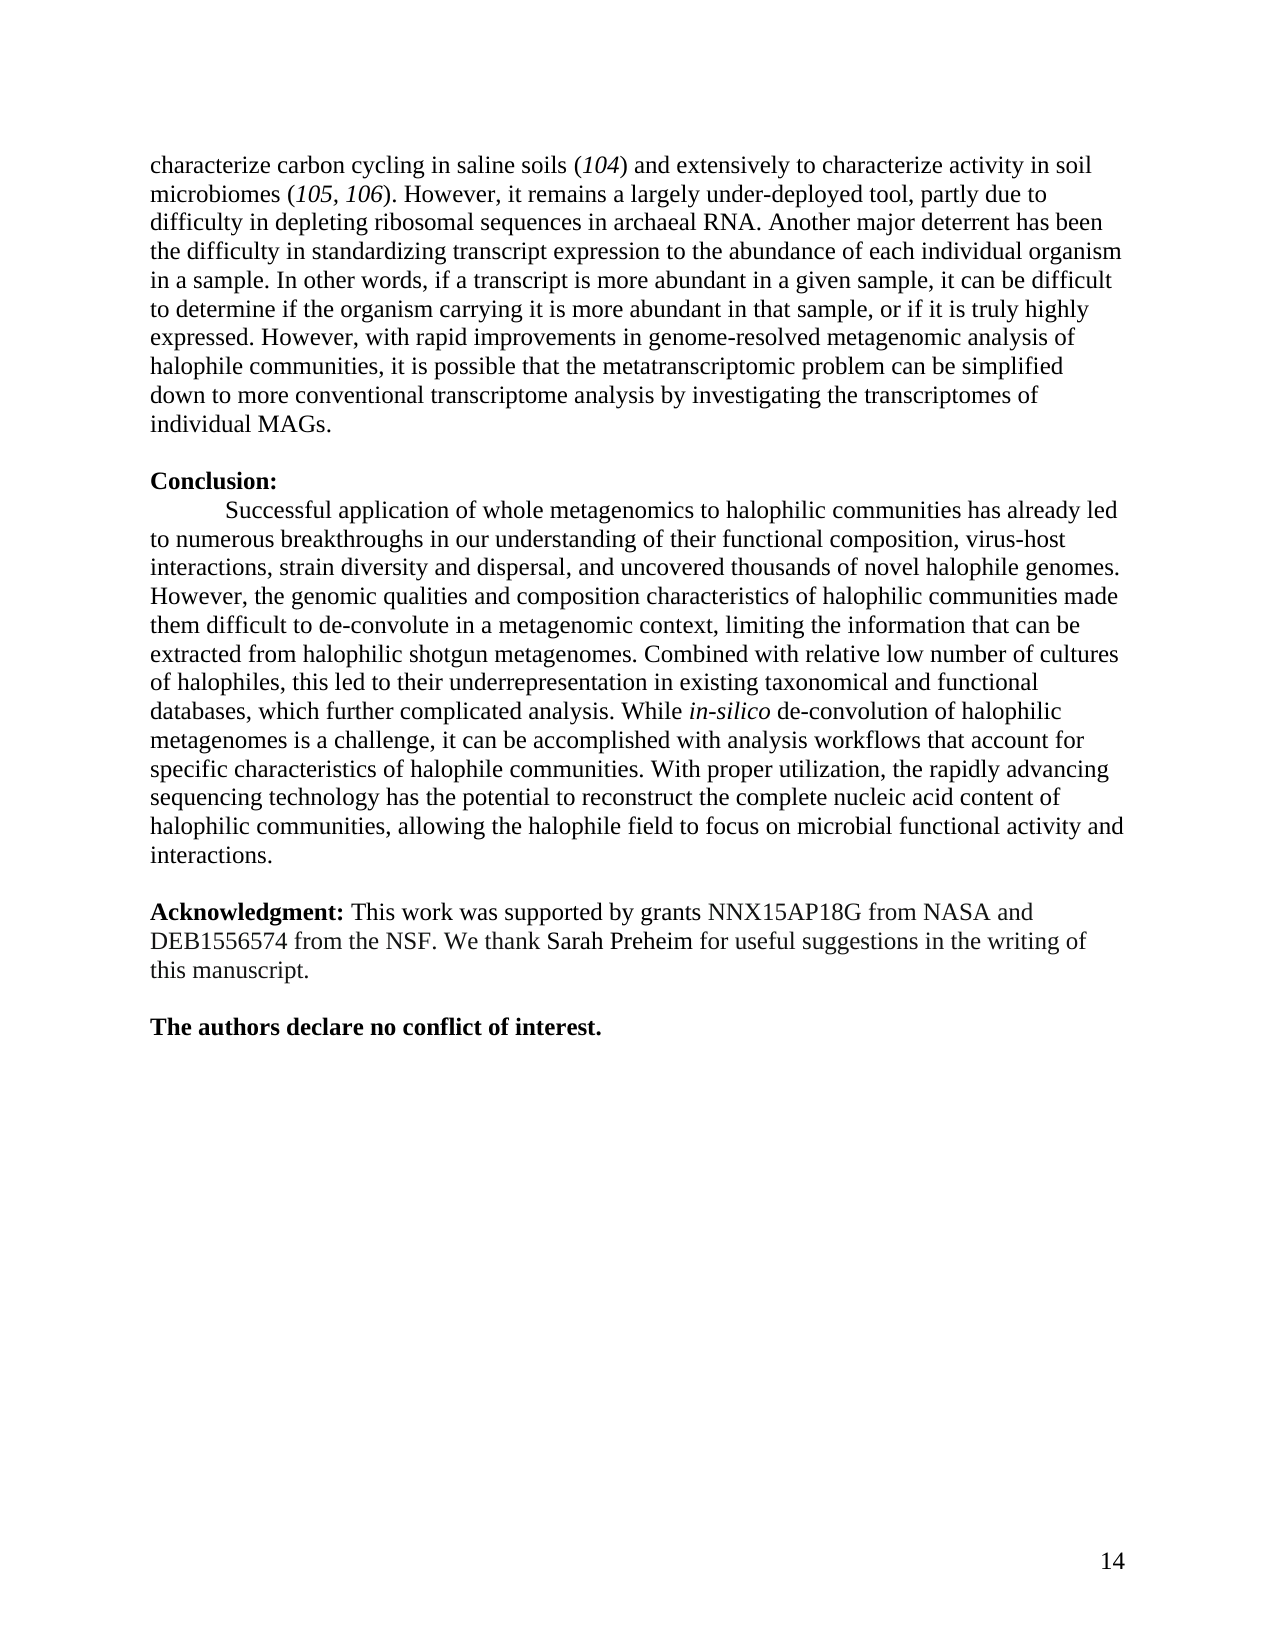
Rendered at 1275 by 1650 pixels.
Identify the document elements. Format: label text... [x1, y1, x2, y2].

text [150, 150, 1125, 437]
text Acknowledgment: This work was supported by grants NNX15AP18G from NASA and DEB1556574 from the NSF. We thank Sarah Preheim for useful suggestions in the writing of this manuscript. [150, 897, 1125, 984]
text Conclusion: [150, 466, 1125, 495]
text Successful application of whole metagenomics to halophilic communities has already led to numerous breakthroughs in our understanding of their functional composition, virus-host interactions, strain diversity and dispersal, and uncovered thousands of novel halophile genomes. However, the genomic qualities and composition characteristics of halophilic communities made them difficult to de-convolute in a metagenomic context, limiting the information that can be extracted from halophilic shotgun metagenomes. Combined with relative low number of cultures of halophiles, this led to their underrepresentation in existing taxonomical and functional databases, which further complicated analysis. While in-silico de-convolution of halophilic metagenomes is a challenge, it can be accomplished with analysis workflows that account for specific characteristics of halophile communities. With proper utilization, the rapidly advancing sequencing technology has the potential to reconstruct the complete nucleic acid content of halophilic communities, allowing the halophile field to focus on microbial functional activity and interactions. [150, 495, 1125, 869]
text The authors declare no conflict of interest. [150, 1012, 1125, 1041]
